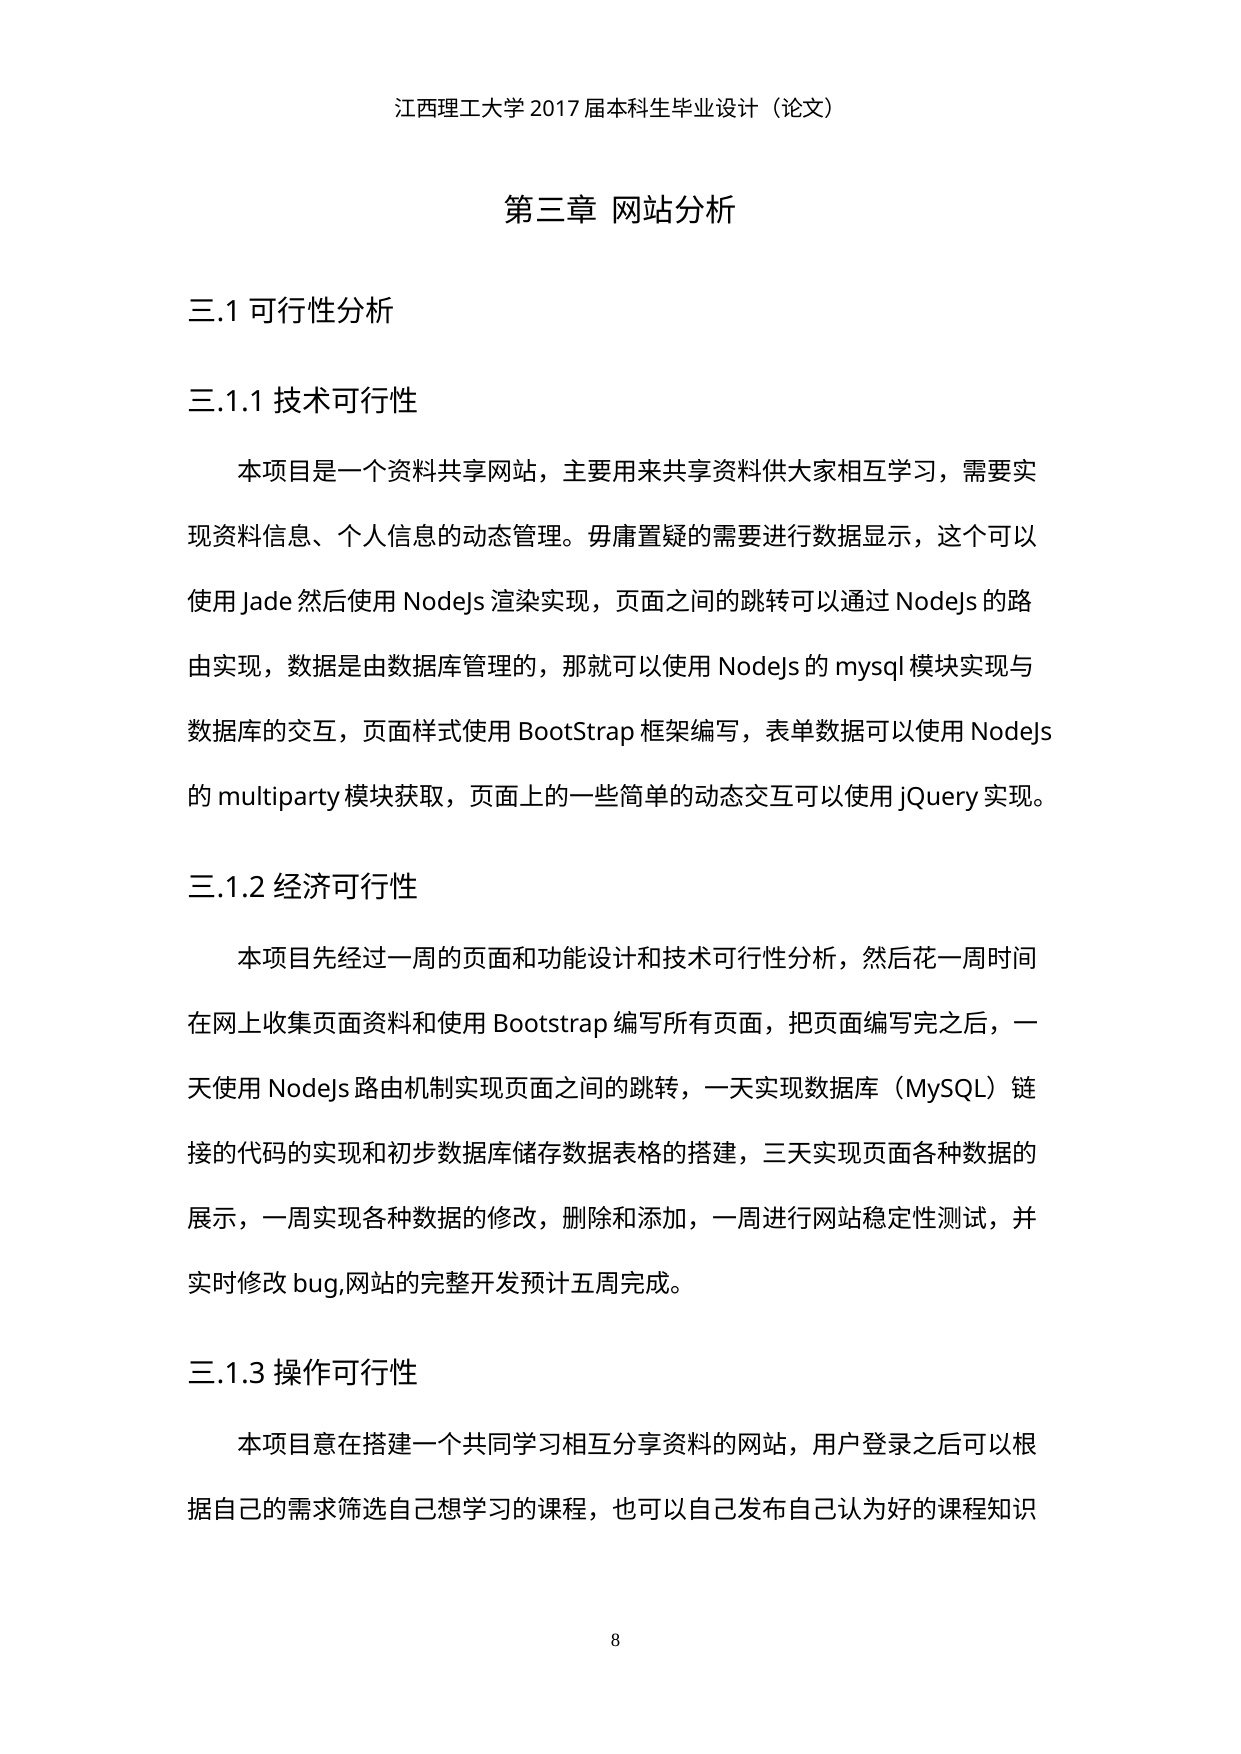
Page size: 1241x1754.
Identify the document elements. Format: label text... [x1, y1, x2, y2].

text 本项目是一个资料共享网站，主要用来共享资料供大家相互学习，需要实现资料信息、个人信息的动态管理。毋庸置疑的需要进行数据显示，这个可以使用Jade然后使用NodeJs渲染实现，页面之间的跳转可以通过NodeJs的路由实现，数据是由数据库管理的，那就可以使用NodeJs的mysql模块实现与数据库的交互，页面样式使用BootStrap框架编写，表单数据可以使用NodeJs的multiparty模块获取，页面上的一些简单的动态交互可以使用jQuery实现。 [187, 437, 1053, 827]
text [187, 1410, 1053, 1540]
text 网站分析 [187, 175, 1053, 240]
text 可行性分析 [187, 276, 1053, 341]
text 操作可行性 [187, 1339, 1053, 1404]
text 经济可行性 [187, 852, 1053, 917]
text 本项目先经过一周的页面和功能设计和技术可行性分析，然后花一周时间在网上收集页面资料和使用Bootstrap编写所有页面，把页面编写完之后，一天使用NodeJs路由机制实现页面之间的跳转，一天实现数据库（MySQL）链接的代码的实现和初步数据库储存数据表格的搭建，三天实现页面各种数据的展示，一周实现各种数据的修改，删除和添加，一周进行网站稳定性测试，并实时修改bug,网站的完整开发预计五周完成。 [187, 924, 1053, 1314]
text 技术可行性 [187, 366, 1053, 431]
